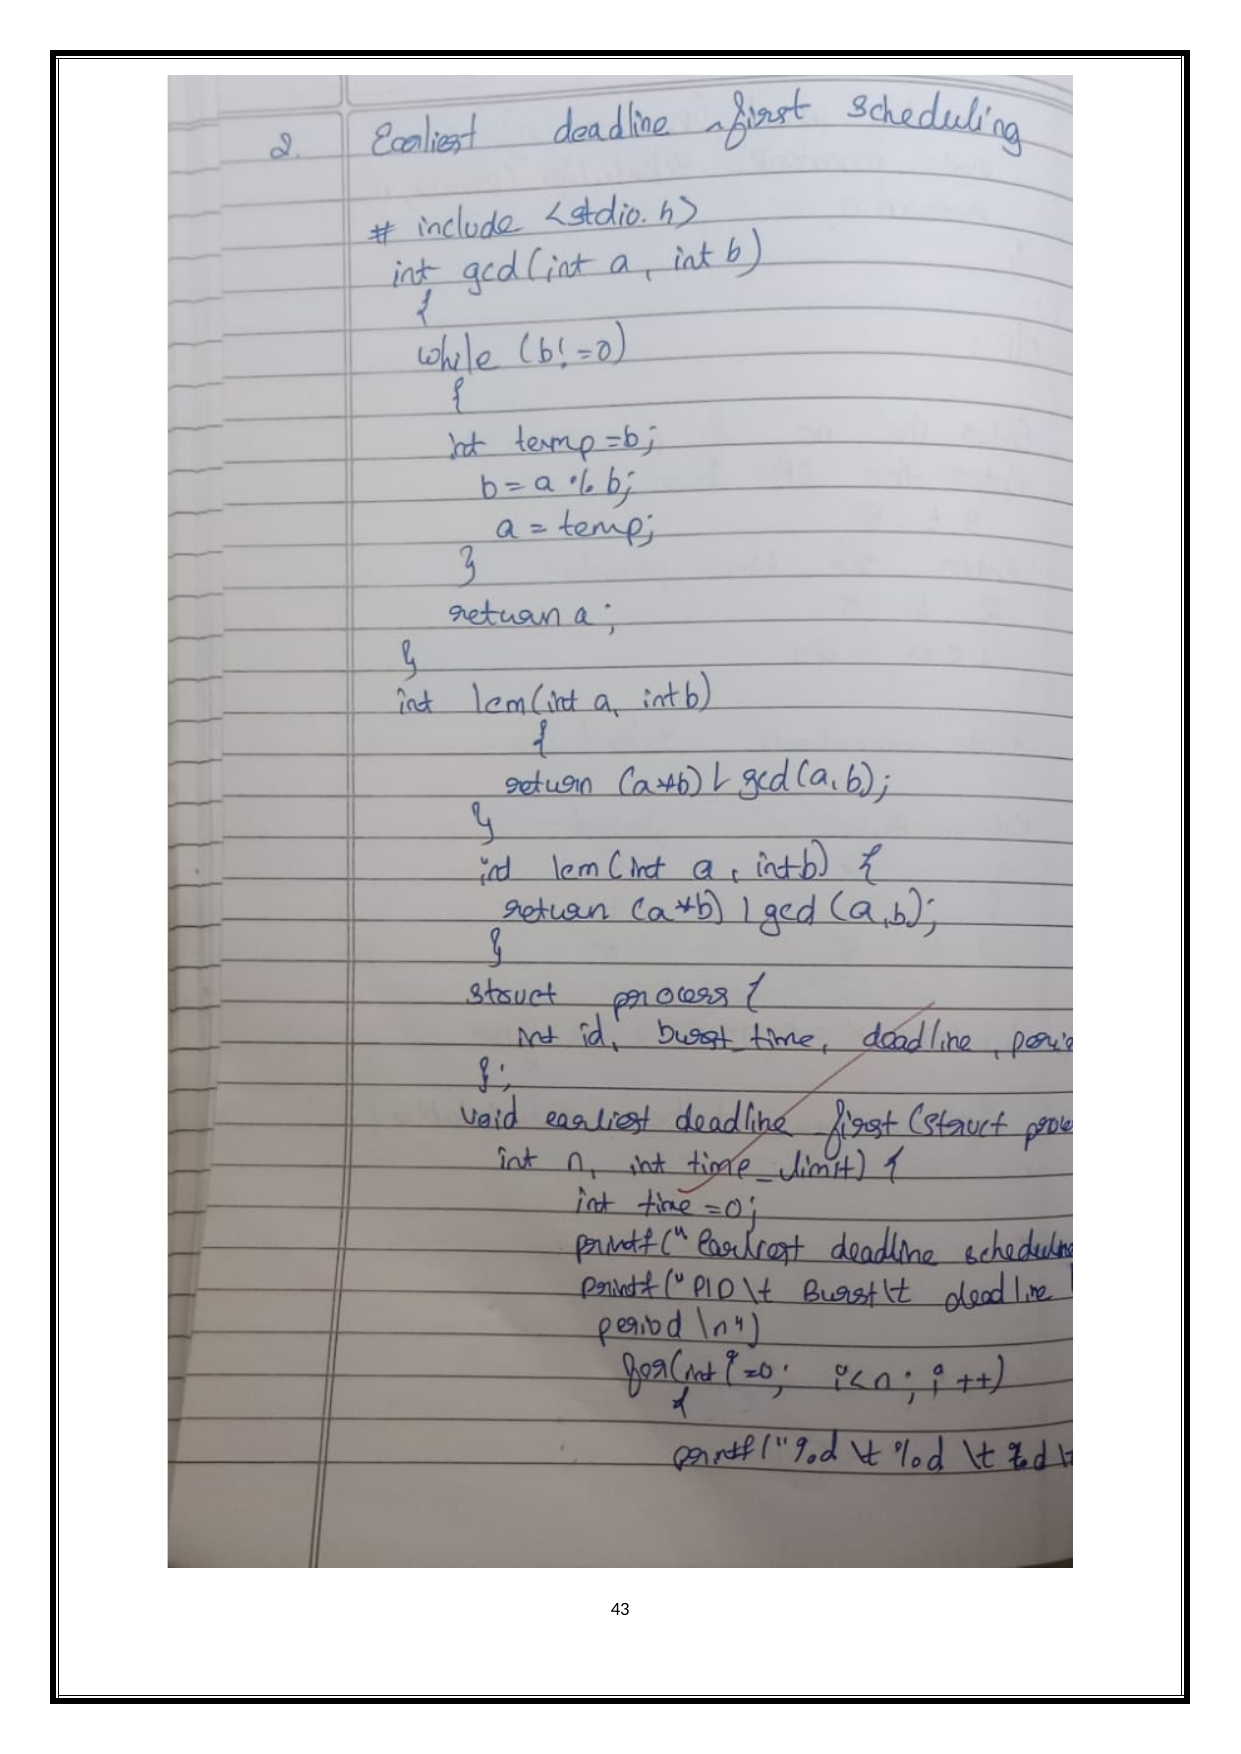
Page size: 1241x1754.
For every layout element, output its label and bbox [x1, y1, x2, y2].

picture [167, 75, 1073, 1568]
